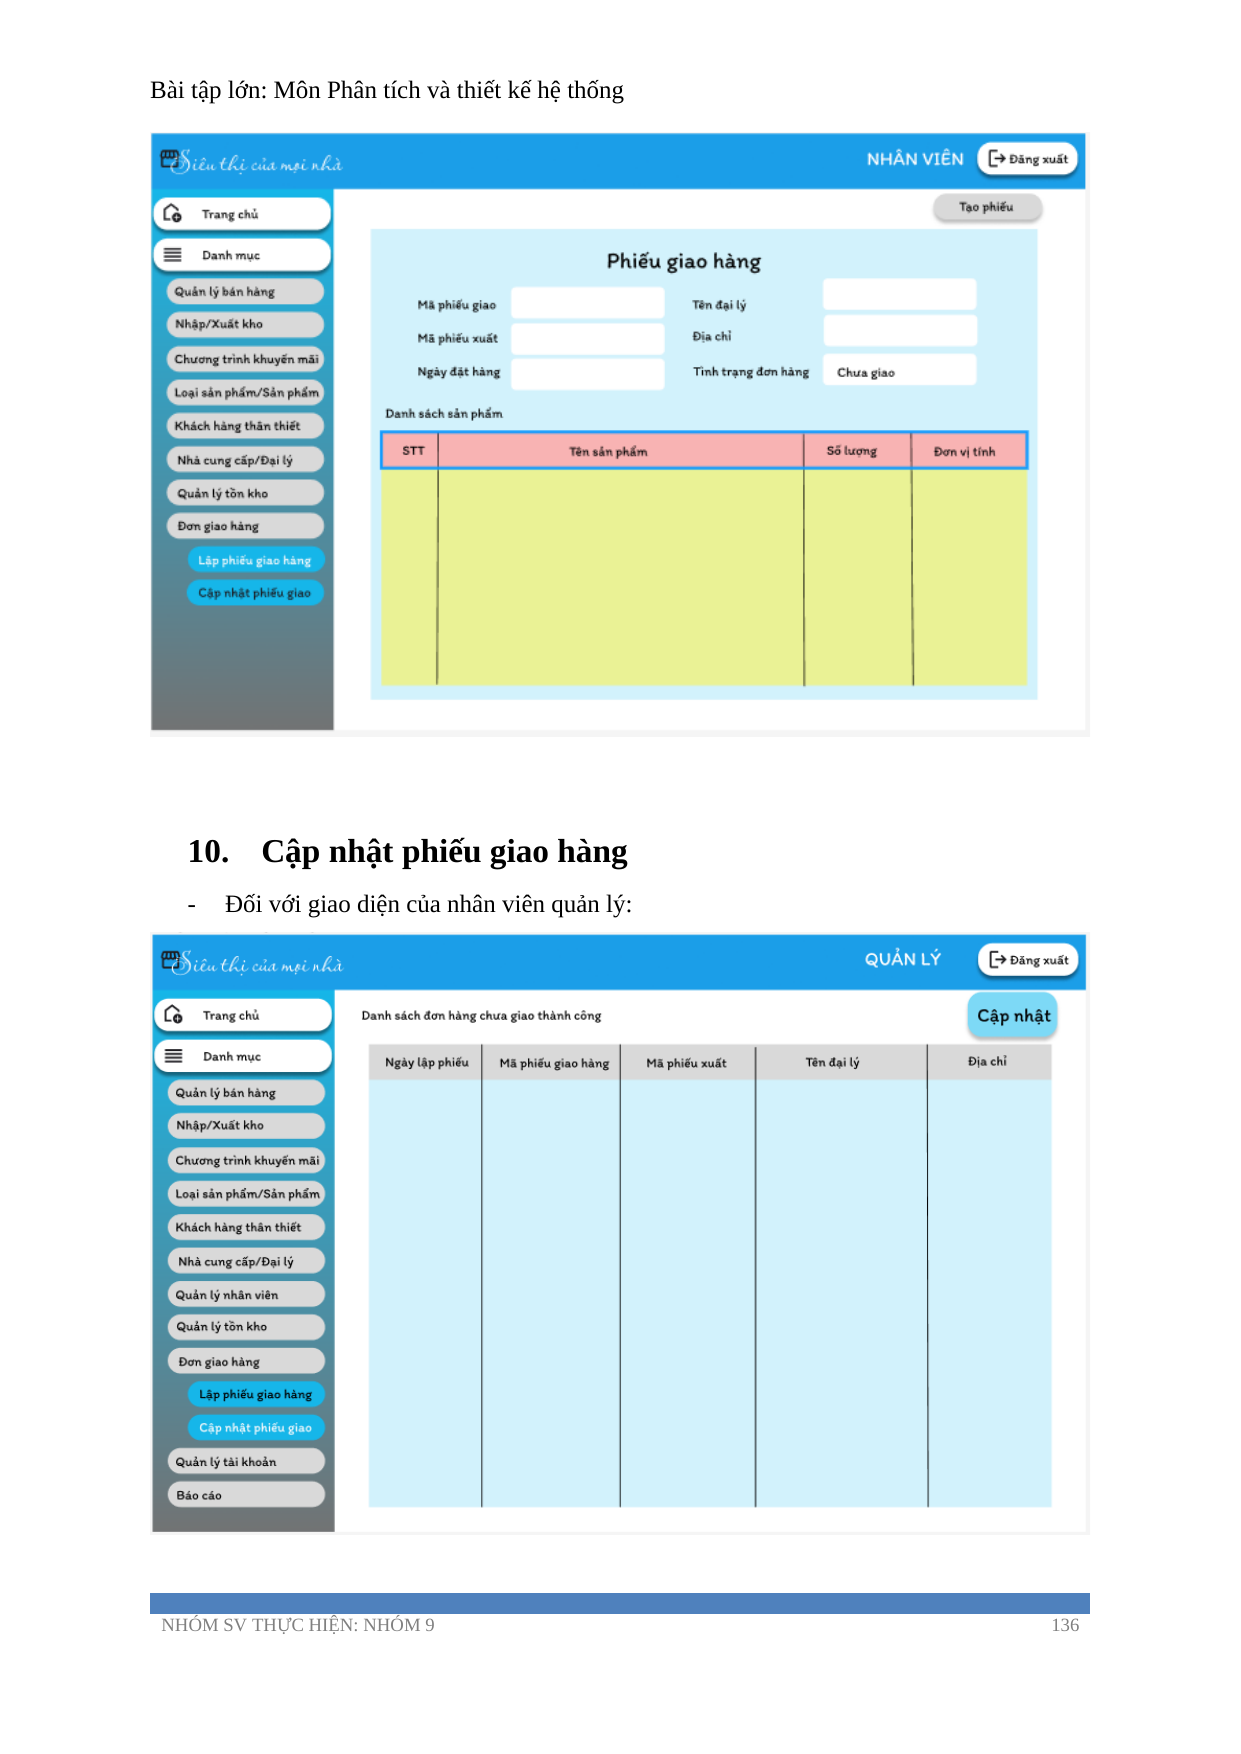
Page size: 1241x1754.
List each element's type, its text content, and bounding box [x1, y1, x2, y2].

picture [150, 132, 1091, 737]
picture [150, 932, 1091, 1535]
subtitle Cập nhật phiếu giao hàng [187, 832, 1090, 870]
list Đối với giao diện của nhân viên quản lý: [187, 889, 1090, 918]
